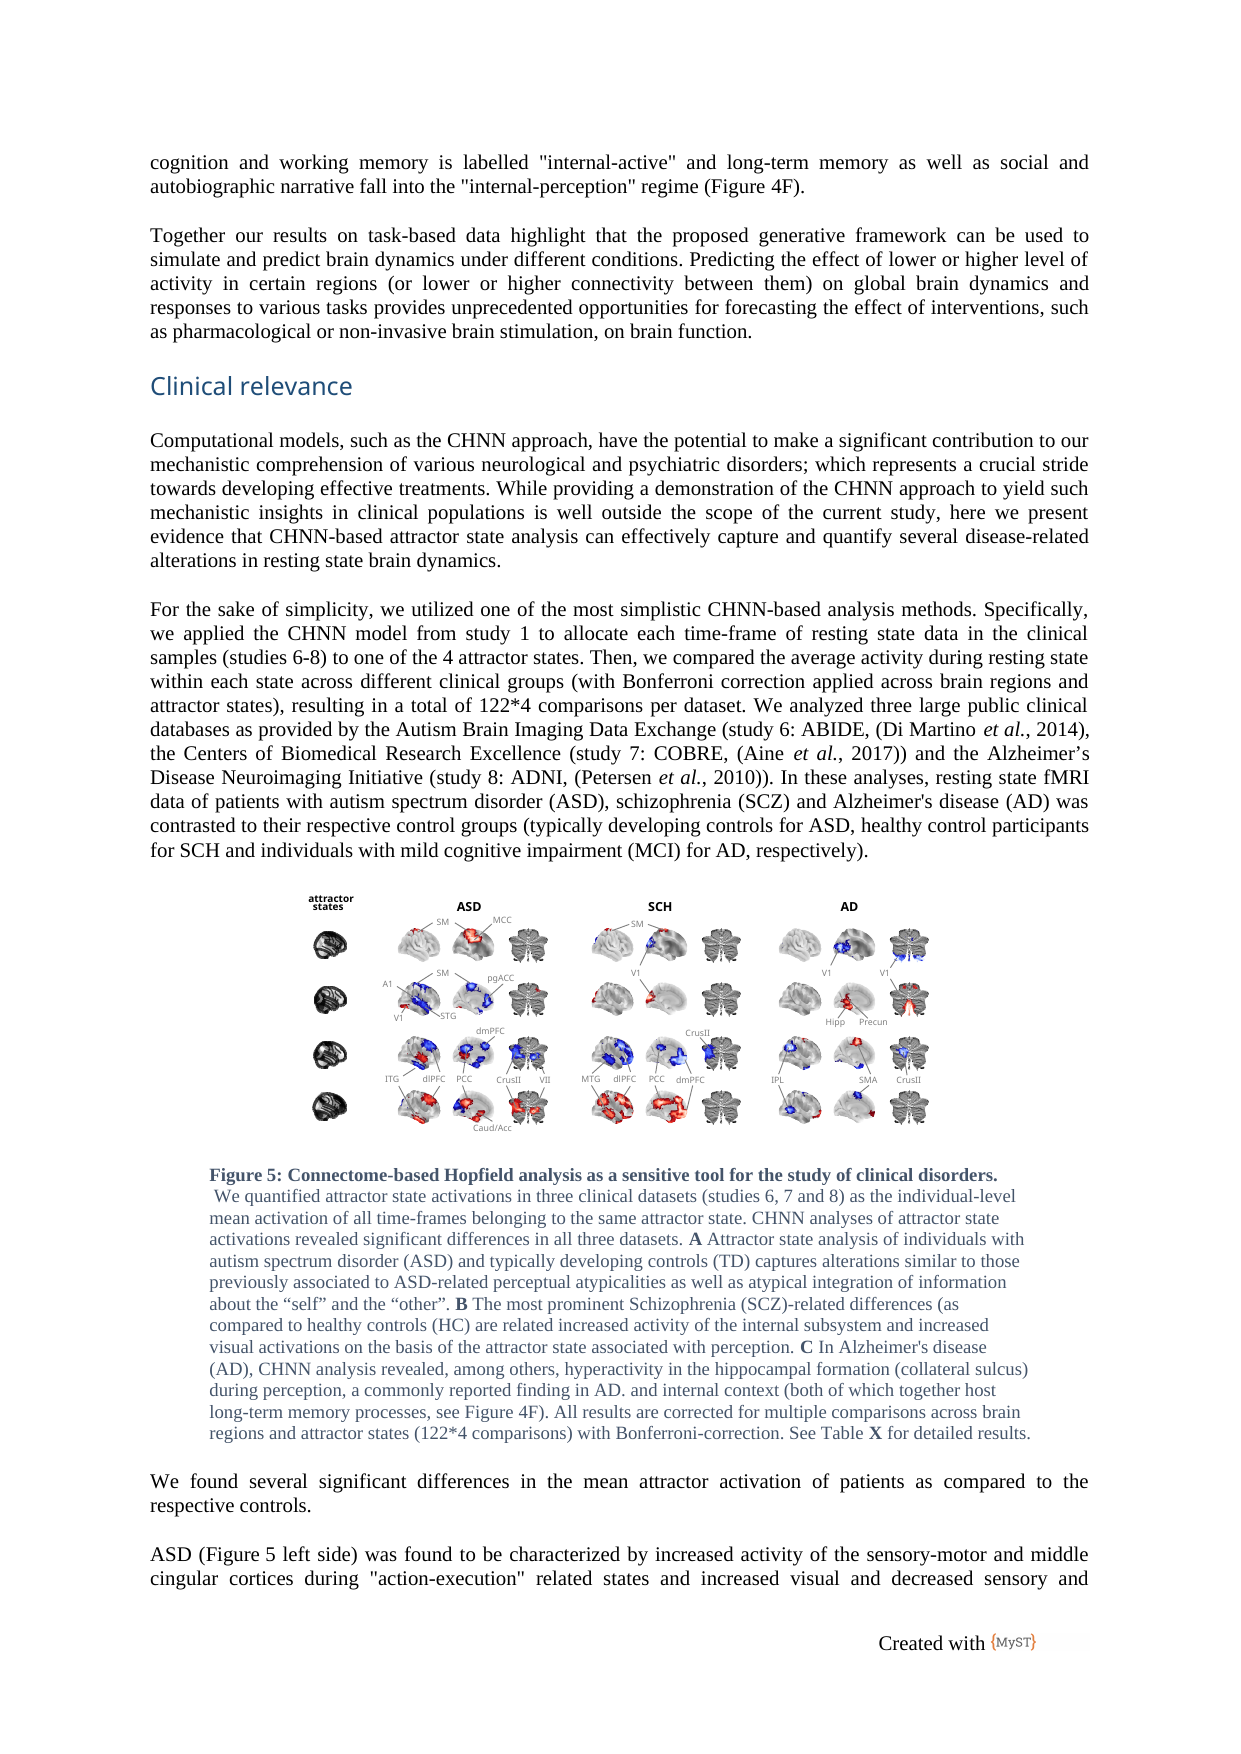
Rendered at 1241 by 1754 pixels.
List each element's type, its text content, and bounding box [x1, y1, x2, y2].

text Together our results on task-based data highlight that the proposed generative framework can be used to simulate and predict brain dynamics under different conditions. Predicting the effect of lower or higher level of activity in certain regions (or lower or higher connectivity between them) on global brain dynamics and responses to various tasks provides unprecedented opportunities for forecasting the effect of interventions, such as pharmacological or non-invasive brain stimulation, on brain function. [150, 223, 1090, 343]
subtitle Clinical relevance [150, 368, 1090, 402]
text Figure 5: Connectome-based Hopfield analysis as a sensitive tool for the study of clinical disorders. We quantified attractor state activations in three clinical datasets (studies 6, 7 and 8) as the individual-level mean activation of all time-frames belonging to the same attractor state. CHNN analyses of attractor state activations revealed significant differences in all three datasets. A Attractor state analysis of individuals with autism spectrum disorder (ASD) and typically developing controls (TD) captures alterations similar to those previously associated to ASD-related perceptual atypicalities as well as atypical integration of information about the “self” and the “other”. B The most prominent Schizophrenia (SCZ)-related differences (as compared to healthy controls (HC) are related increased activity of the internal subsystem and increased visual activations on the basis of the attractor state associated with perception. C In Alzheimer's disease (AD), CHNN analysis revealed, among others, hyperactivity in the hippocampal formation (collateral sulcus) during perception, a commonly reported finding in AD. and internal context (both of which together host long-term memory processes, see Figure 4F). All results are corrected for multiple comparisons across brain regions and attractor states (122*4 comparisons) with Bonferroni-correction. See Table X for detailed results. [209, 1163, 1036, 1444]
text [150, 150, 1090, 198]
text Computational models, such as the CHNN approach, have the potential to make a significant contribution to our mechanistic comprehension of various neurological and psychiatric disorders; which represents a crucial stride towards developing effective treatments. While providing a demonstration of the CHNN approach to yield such mechanistic insights in clinical populations is well outside the scope of the current study, here we present evidence that CHNN-based attractor state analysis can effectively capture and quantify several disease-related alterations in resting state brain dynamics. [150, 427, 1090, 572]
picture [990, 1633, 1091, 1651]
text We found several significant differences in the mean attractor activation of patients as compared to the respective controls. [150, 1469, 1090, 1517]
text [150, 1542, 1090, 1590]
text For the sake of simplicity, we utilized one of the most simplistic CHNN-based analysis methods. Specifically, we applied the CHNN model from study 1 to allocate each time-frame of resting state data in the clinical samples (studies 6-8) to one of the 4 attractor states. Then, we compared the average activity during resting state within each state across different clinical groups (with Bonferroni correction applied across brain regions and attractor states), resulting in a total of 122*4 comparisons per dataset. We analyzed three large public clinical databases as provided by the Autism Brain Imaging Data Exchange (study 6: ABIDE, (Di Martino et al., 2014), the Centers of Biomedical Research Excellence (study 7: COBRE, (Aine et al., 2017)) and the Alzheimer’s Disease Neuroimaging Initiative (study 8: ADNI, (Petersen et al., 2010)). In these analyses, resting state fMRI data of patients with autism spectrum disorder (ASD), schizophrenia (SCZ) and Alzheimer's disease (AD) was contrasted to their respective control groups (typically developing controls for ASD, healthy control participants for SCH and individuals with mild cognitive impairment (MCI) for AD, respectively). [150, 597, 1090, 862]
